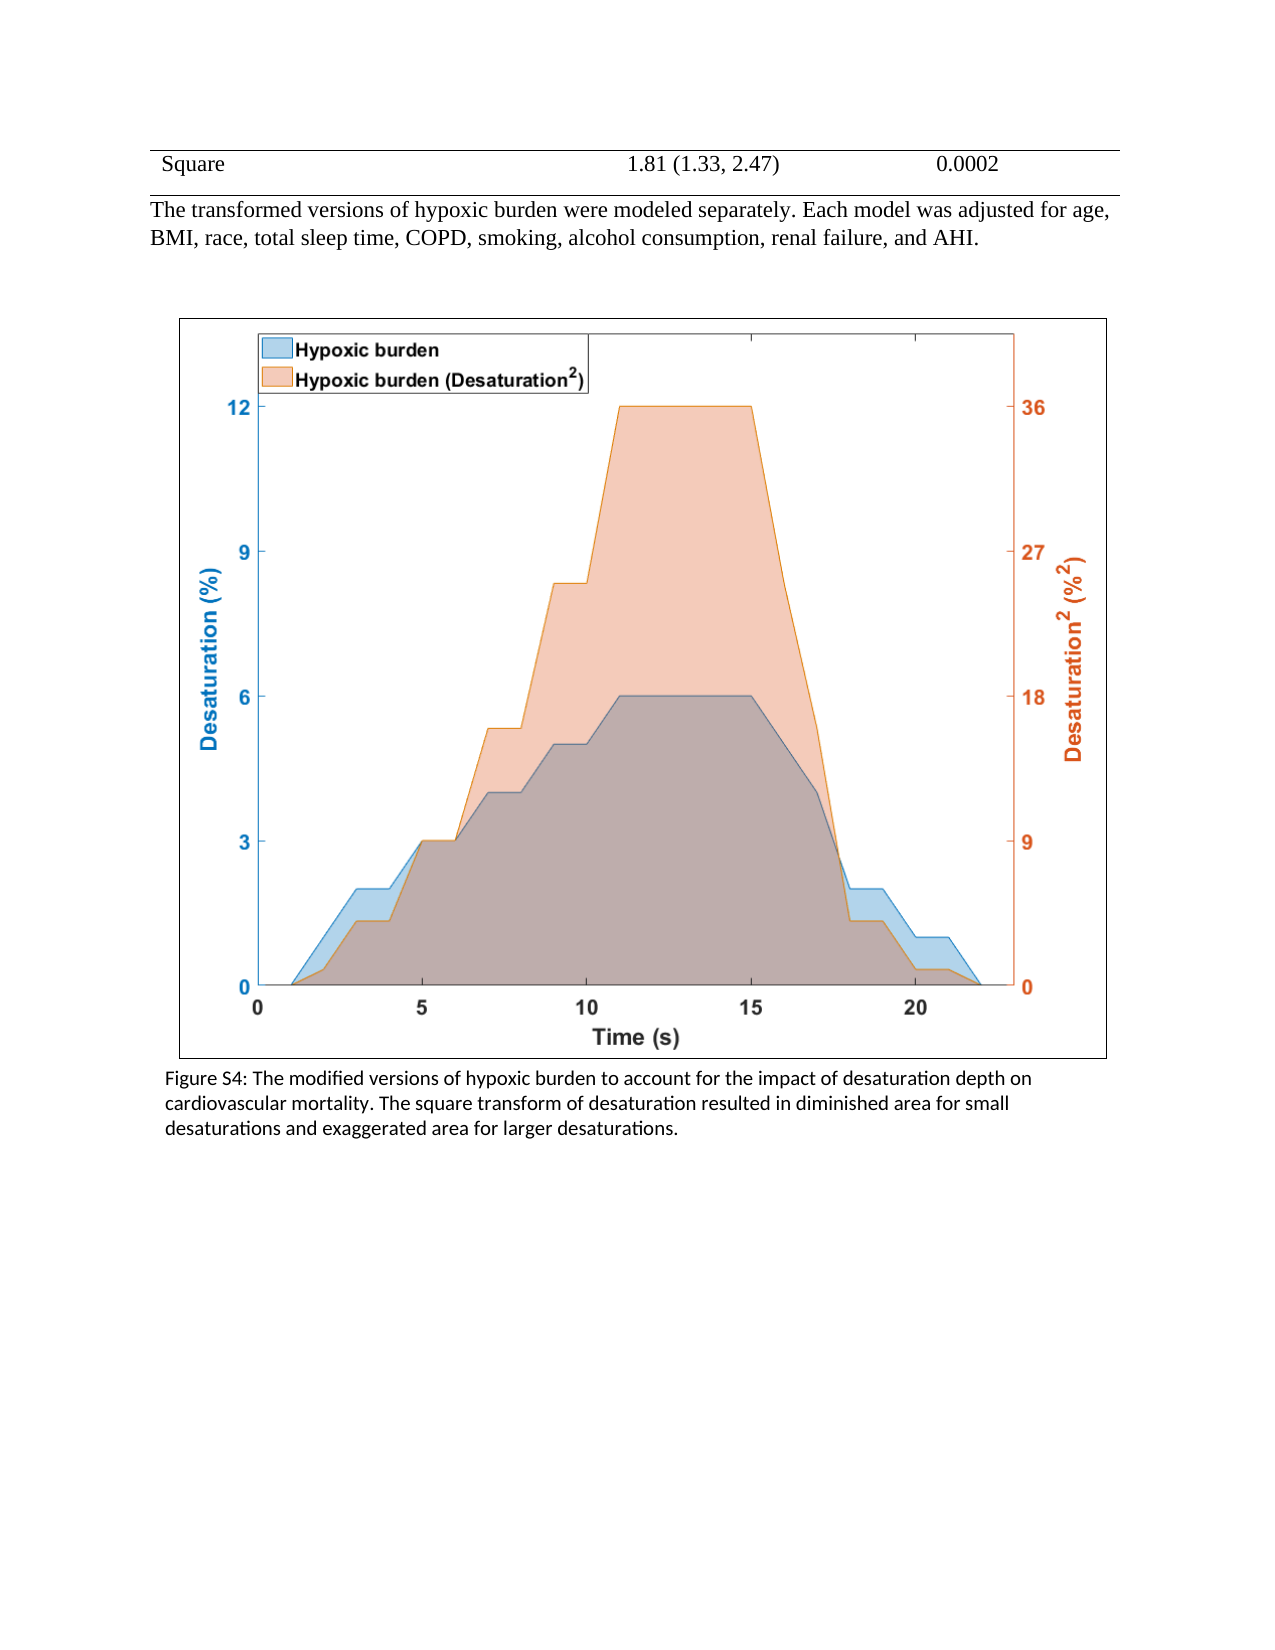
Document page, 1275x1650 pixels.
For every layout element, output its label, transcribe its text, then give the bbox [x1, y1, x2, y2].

table_cell 0.0002 [816, 151, 1119, 194]
picture [180, 319, 1106, 1058]
table_cell Square [150, 151, 591, 194]
table_cell 1.81 (1.33, 2.47) [591, 151, 816, 194]
text The transformed versions of hypoxic burden were modeled separately. Each model was adjusted for age, BMI, race, total sleep time, COPD, smoking, alcohol consumption, renal failure, and AHI. [150, 196, 1125, 250]
